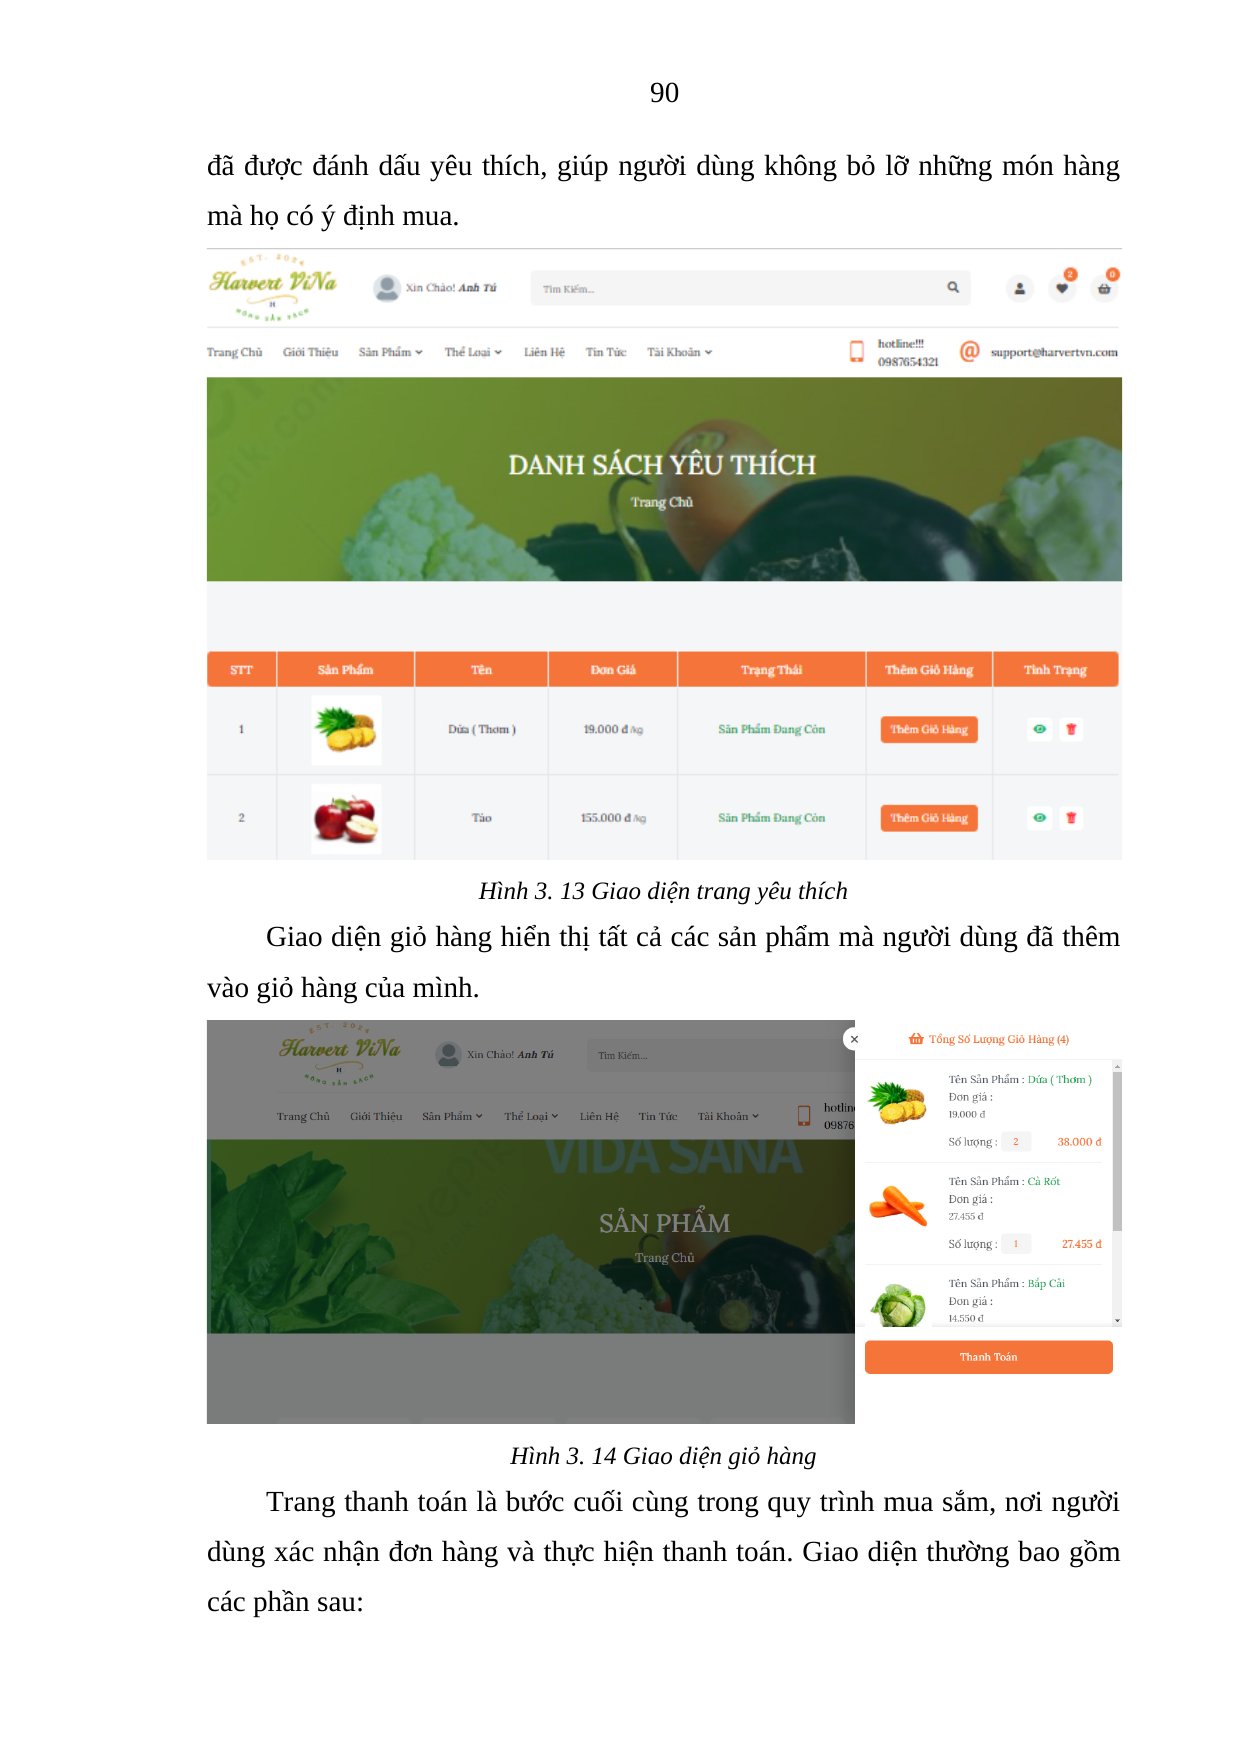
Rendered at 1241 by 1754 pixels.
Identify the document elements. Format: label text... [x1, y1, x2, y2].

text Hình 3. 14 Giao diện giỏ hàng [207, 1441, 1122, 1469]
picture [206, 248, 1123, 860]
text Trang thanh toán là bước cuối cùng trong quy trình mua sắm, nơi người dùng xác nhận đơn hàng và thực hiện thanh toán. Giao diện thường bao gồm các phần sau: [207, 1484, 1122, 1618]
text Hình 3. 13 Giao diện trang yêu thích [207, 876, 1122, 905]
text Giao diện giỏ hàng hiển thị tất cả các sản phẩm mà người dùng đã thêm vào giỏ hàng của mình. [207, 919, 1122, 1003]
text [207, 148, 1122, 232]
picture [206, 1020, 1123, 1424]
